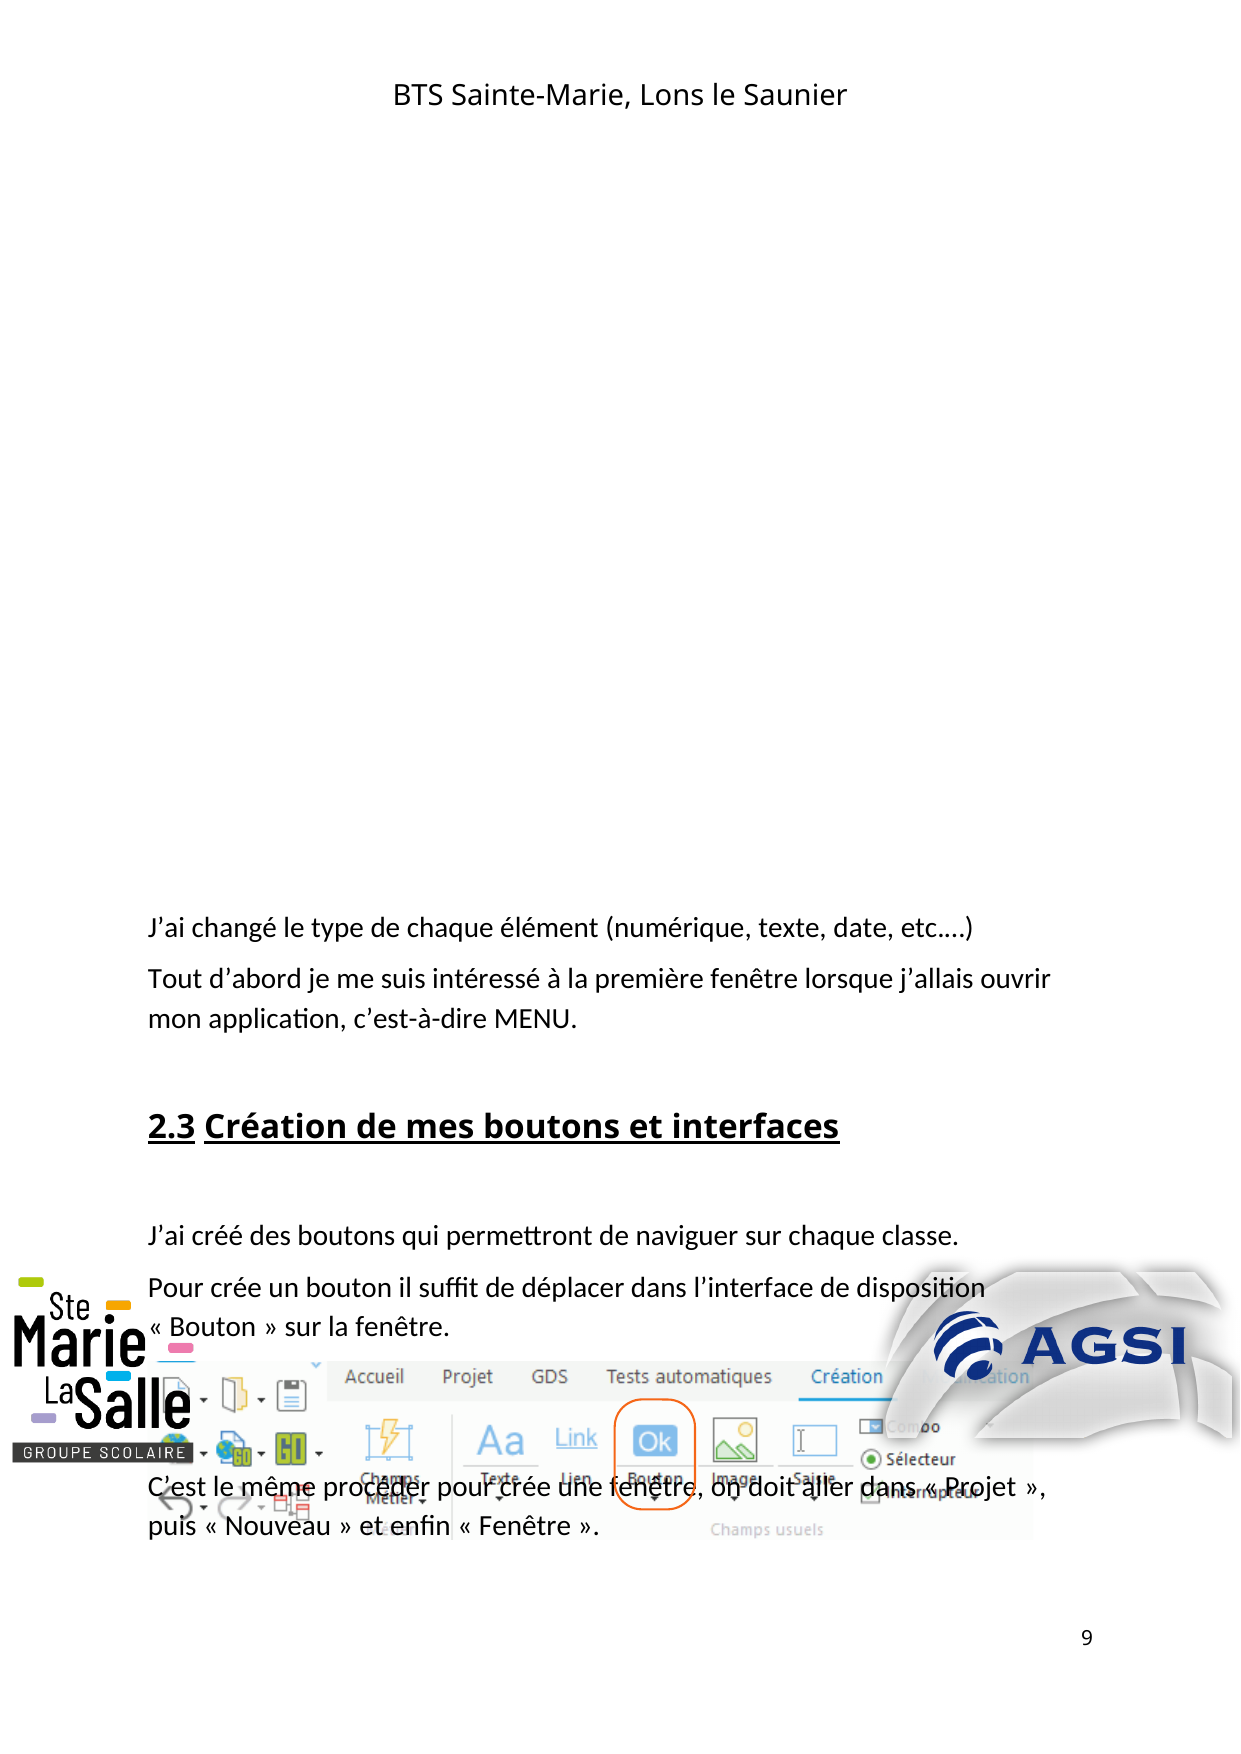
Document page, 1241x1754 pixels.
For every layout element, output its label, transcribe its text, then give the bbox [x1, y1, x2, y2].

text 2.3 Création de mes boutons et interfaces [148, 1103, 1093, 1148]
text J’ai créé des boutons qui permettront de naviguer sur chaque classe. [148, 1217, 1093, 1253]
text C’est le même procéder pour crée une fenêtre, on doit aller dans « Projet », puis « Nouveau » et enfin « Fenêtre ». [148, 1468, 1093, 1543]
text Tout d’abord je me suis intéressé à la première fenêtre lorsque j’allais ouvrir mon application, c’est-à-dire MENU. [148, 961, 1093, 1035]
text J’ai changé le type de chaque élément (numérique, texte, date, etc.…) [148, 909, 1093, 944]
picture [616, 1401, 693, 1468]
picture [5, 1272, 1232, 1540]
text Pour crée un bouton il suffit de déplacer dans l’interface de disposition « Bouton » sur la fenêtre. [148, 1269, 1093, 1343]
